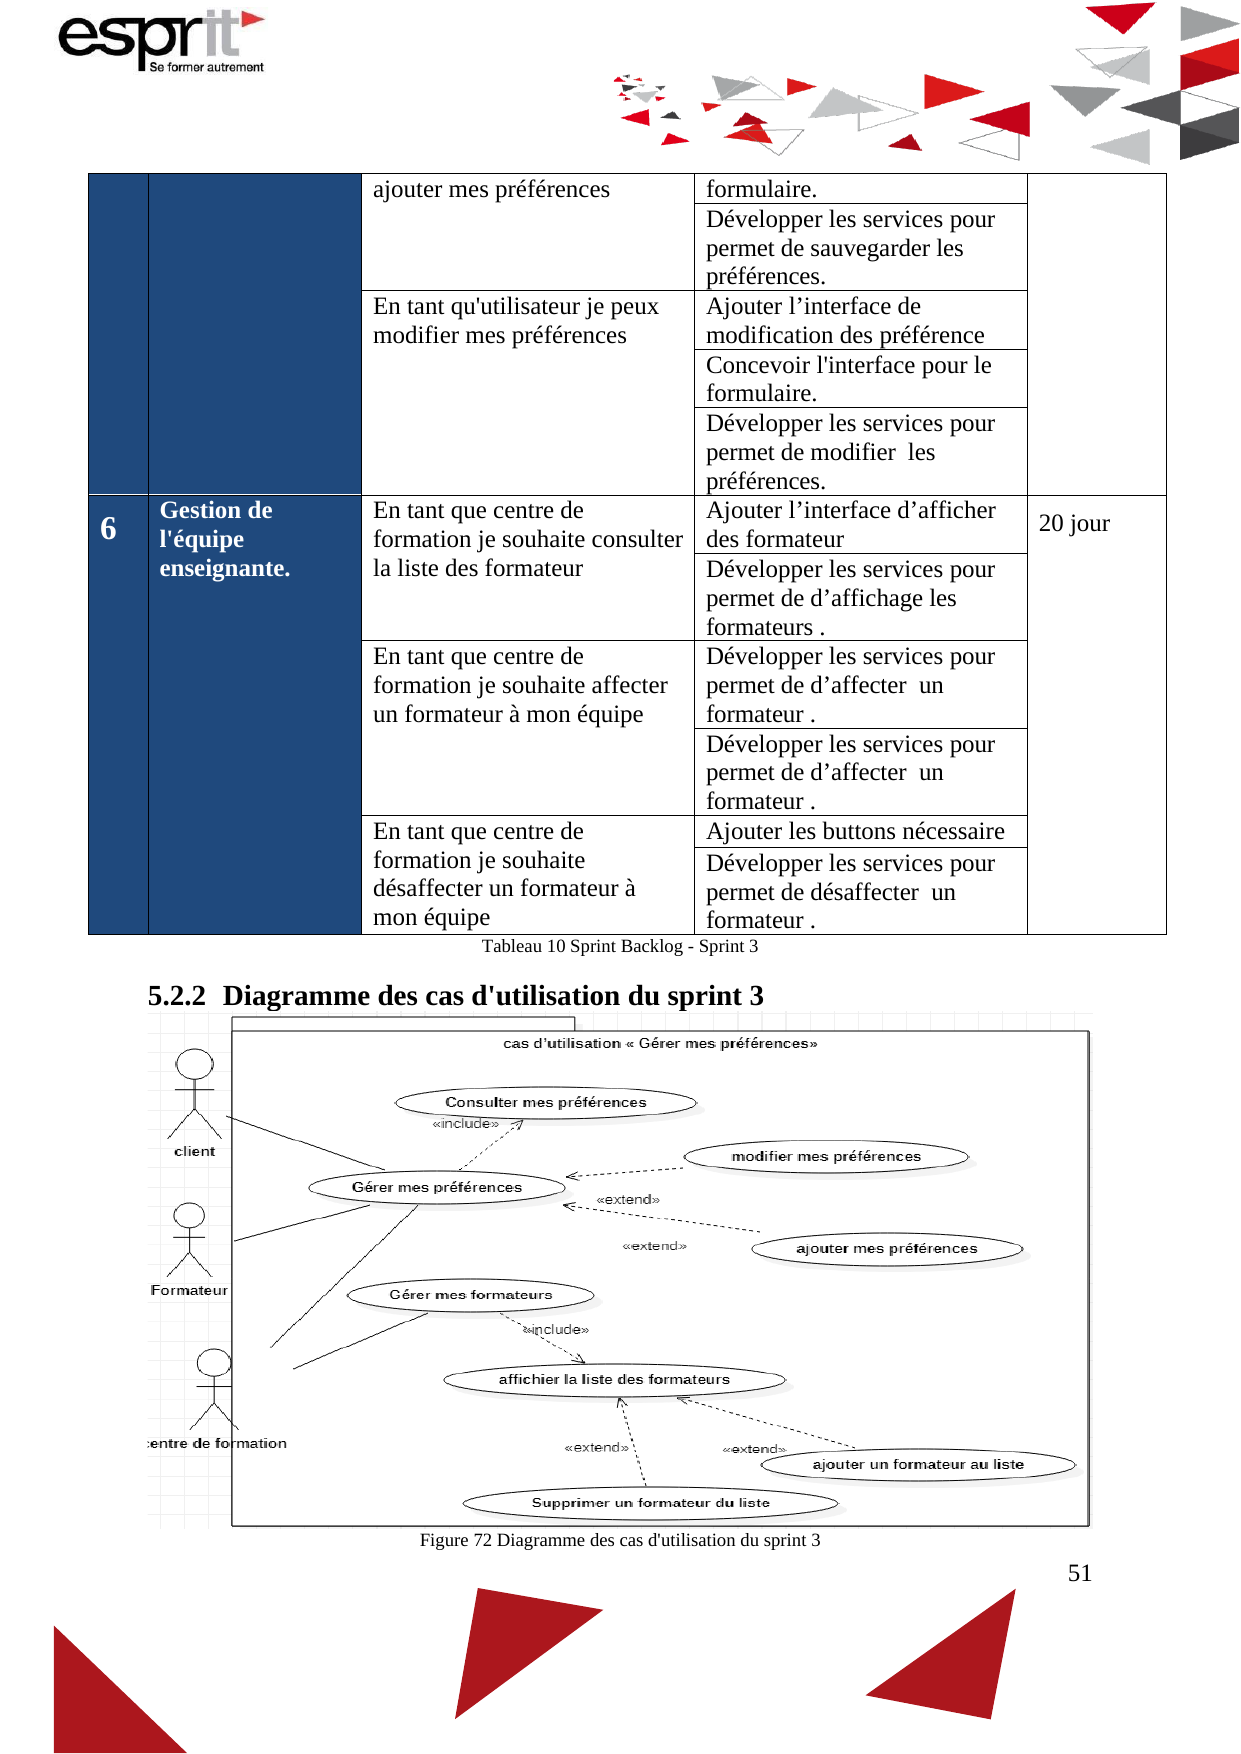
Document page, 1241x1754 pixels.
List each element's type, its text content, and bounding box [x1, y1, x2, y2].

table_cell Développer les services pour permet de désaffecter un formateur . [695, 848, 1027, 934]
table_cell Concevoir l'interface pour le formulaire. [695, 350, 1027, 407]
table_cell En tant que centre de formation je souhaite affecter un formateur à mon équipe [362, 641, 694, 815]
table_cell Ajouter l’interface d’afficher des formateur [695, 496, 1027, 553]
text Tableau 10 Sprint Backlog - Sprint 3 [148, 935, 1093, 957]
picture [147, 1011, 1093, 1529]
subtitle Diagramme des cas d'utilisation du sprint 3 [148, 978, 1093, 1011]
table_cell Ajouter les buttons nécessaire [695, 816, 1027, 847]
table_cell Développer les services pour permet de d’affecter un formateur . [695, 729, 1027, 815]
table_cell Développer les services pour permet de modifier les préférences. [695, 408, 1027, 494]
picture [54, 7, 269, 75]
table_cell Ajouter l’interface de modification des préférence [695, 291, 1027, 349]
table_cell En tant qu'utilisateur je peux ajouter mes préférences [362, 174, 694, 290]
table_cell En tant que centre de formation je souhaite désaffecter un formateur à mon équipe [362, 816, 694, 934]
table_cell Développer les services pour permet de d’affecter un formateur . [695, 641, 1027, 728]
table_cell Concevoir l'interface pour le formulaire. [695, 174, 1027, 203]
table_cell En tant que centre de formation je souhaite consulter la liste des formateur [362, 496, 694, 640]
table_cell 20 jour [1028, 496, 1166, 934]
table_cell Développer les services pour permet de d’affichage les formateurs . [695, 554, 1027, 640]
text Figure 82 Diagramme des cas d'utilisation du sprint 3 [148, 1529, 1093, 1550]
table_cell En tant qu'utilisateur je peux modifier mes préférences [362, 291, 694, 494]
table_cell 6 [89, 496, 148, 934]
table_cell Développer les services pour permet de sauvegarder les préférences. [695, 204, 1027, 290]
table_cell Gestion de l'équipe enseignante. [149, 496, 361, 934]
picture [613, 0, 1241, 167]
